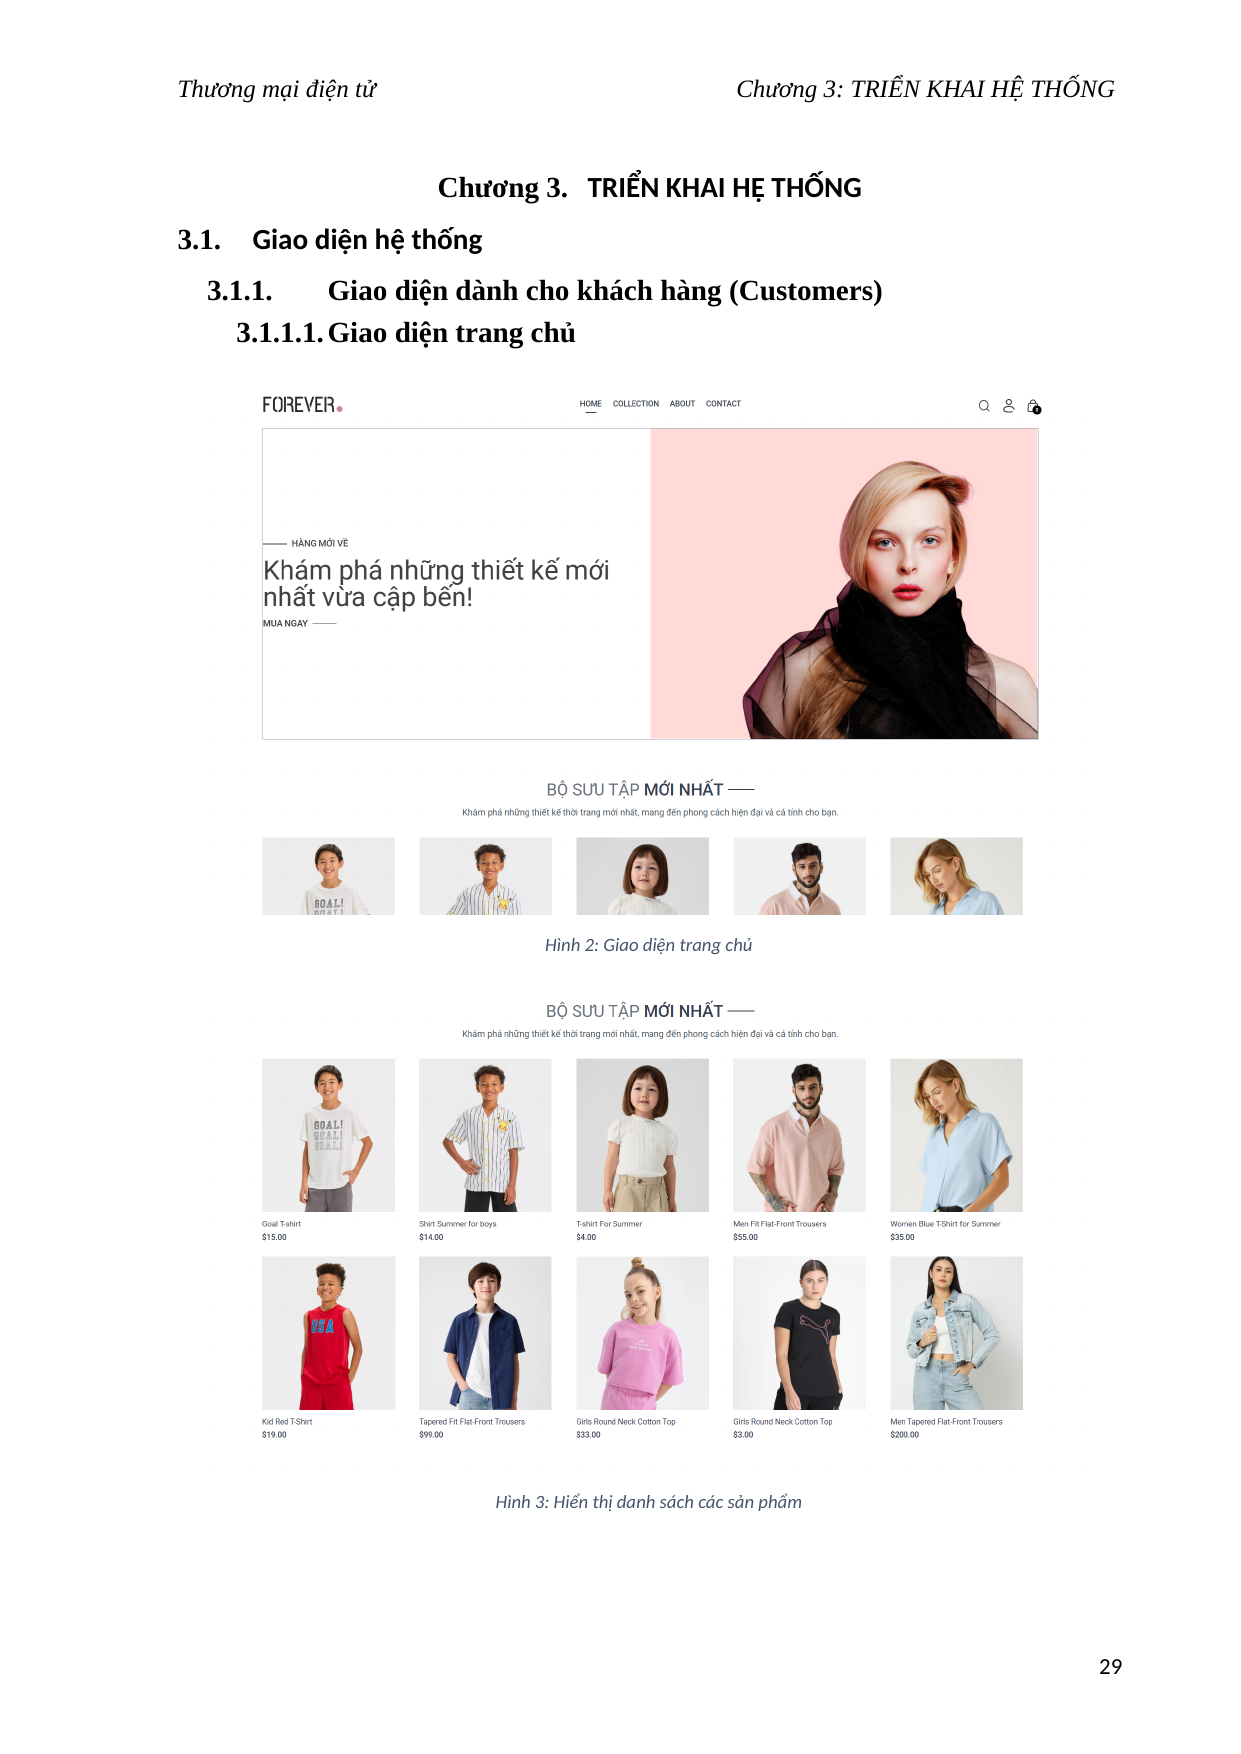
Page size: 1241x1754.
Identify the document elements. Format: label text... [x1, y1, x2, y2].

subtitle TRIỂN KHAI HỆ THỐNG [177, 169, 1122, 204]
text Hình 3: Hiển thị danh sách các sản phẩm [177, 1491, 1122, 1513]
picture [177, 383, 1123, 915]
picture [177, 977, 1123, 1472]
text Hình 2: Giao diện trang chủ [177, 933, 1122, 956]
subtitle Giao diện dành cho khách hàng (Customers) [207, 273, 1122, 307]
subtitle Giao diện trang chủ [236, 315, 1122, 349]
subtitle Giao diện hệ thống [177, 221, 1122, 257]
